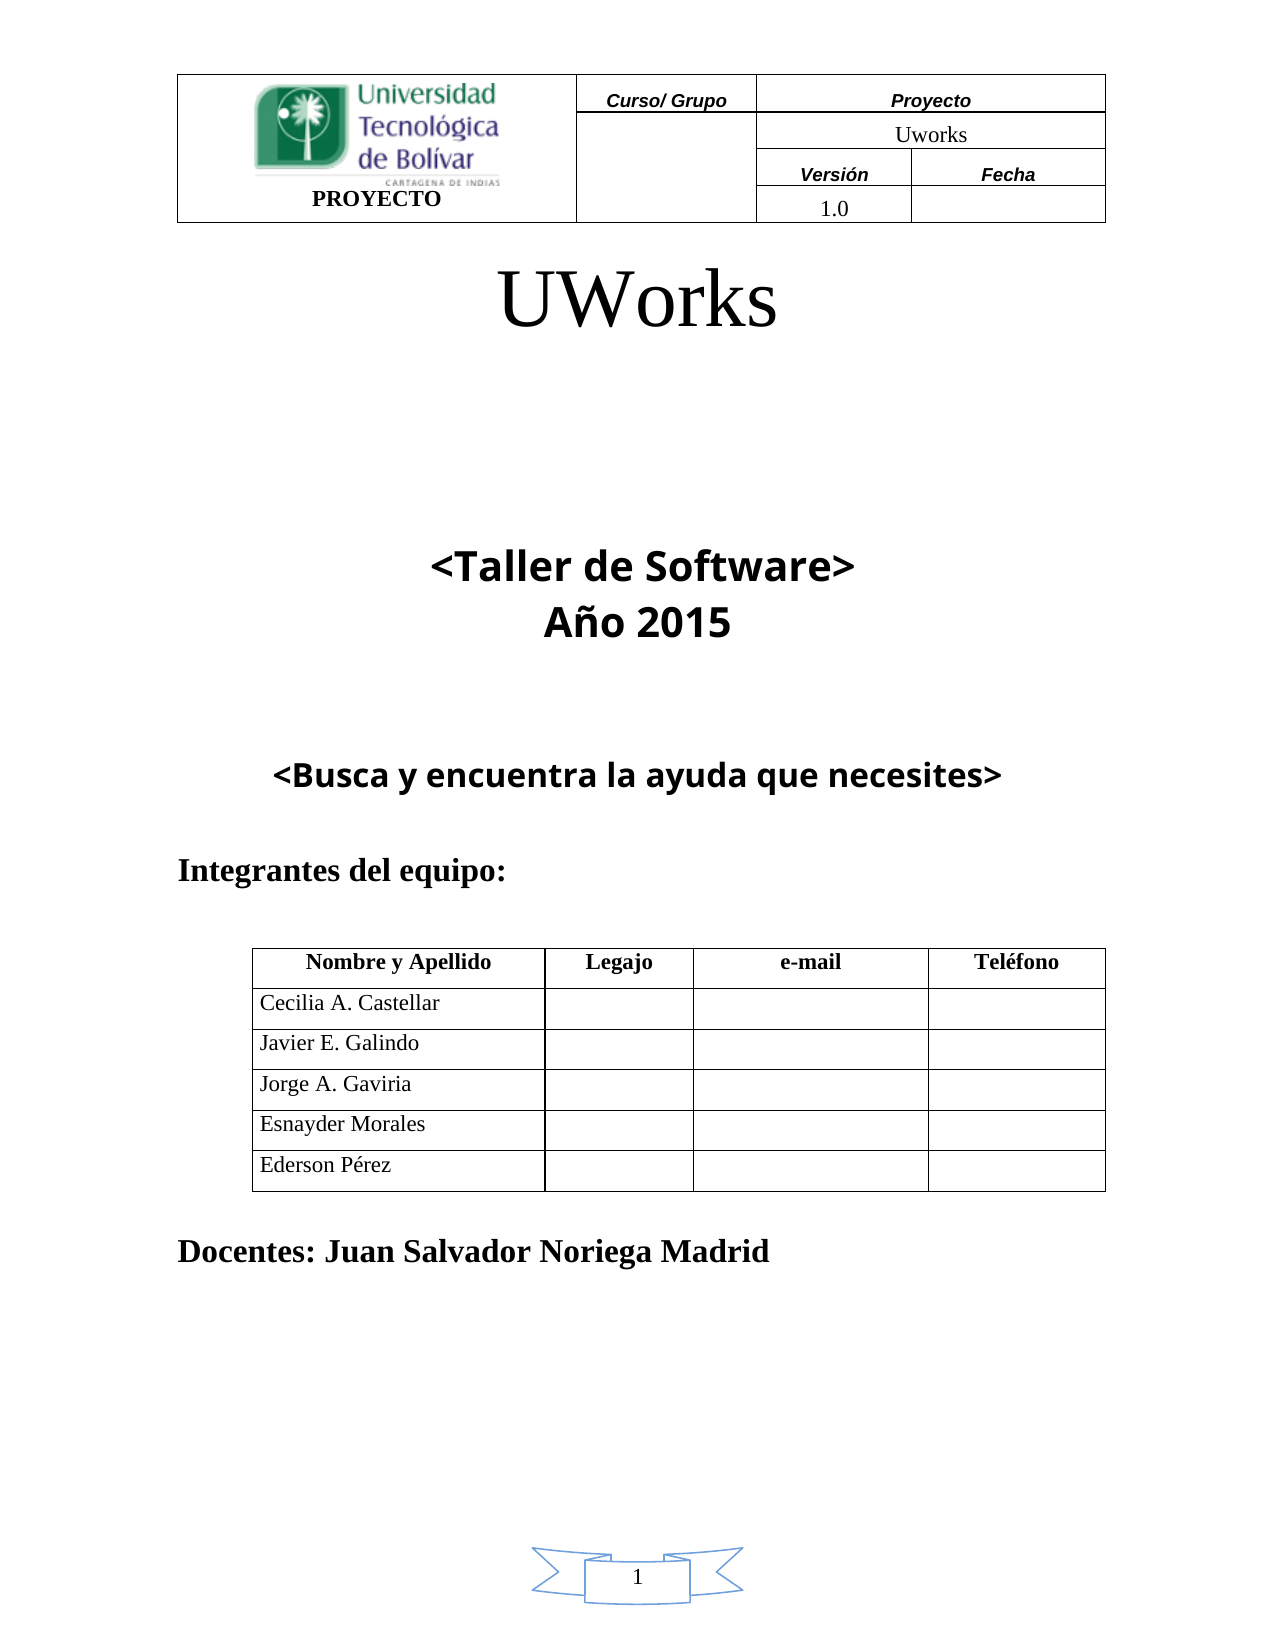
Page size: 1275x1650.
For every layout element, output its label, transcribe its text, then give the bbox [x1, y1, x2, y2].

table_cell [546, 1111, 693, 1150]
table_cell [694, 1030, 928, 1069]
table_cell [546, 989, 693, 1028]
table_cell [694, 1151, 928, 1191]
table_header Nombre y Apellido [253, 949, 544, 988]
table_header Teléfono [929, 949, 1105, 988]
table_cell Jorge A. Gaviria [253, 1070, 544, 1109]
table_cell [929, 989, 1105, 1028]
table_cell [929, 1111, 1105, 1150]
table_cell [546, 1070, 693, 1109]
table_cell Ederson Pérez [253, 1151, 544, 1191]
table_cell [694, 989, 928, 1028]
table_cell Cecilia A. Castellar [253, 989, 544, 1028]
table_header Legajo [546, 949, 693, 988]
table_cell [929, 1030, 1105, 1069]
table_cell Esnayder Morales [253, 1111, 544, 1150]
table_header e-mail [694, 949, 928, 988]
text Año 2015 [177, 593, 1098, 650]
table_cell [694, 1070, 928, 1109]
table_cell [929, 1070, 1105, 1109]
table_cell [546, 1151, 693, 1191]
picture [254, 83, 500, 186]
text UWorks [177, 249, 1098, 345]
table_cell [929, 1151, 1105, 1191]
table_cell [694, 1111, 928, 1150]
text <Busca y encuentra la ayuda que necesites> [177, 752, 1098, 798]
text Docentes: Juan Salvador Noriega Madrid [177, 1231, 1098, 1269]
table_cell [546, 1030, 693, 1069]
text Integrantes del equipo: [177, 850, 1098, 889]
table_cell Javier E. Galindo [253, 1030, 544, 1069]
text <Taller de Software> [177, 537, 1098, 593]
